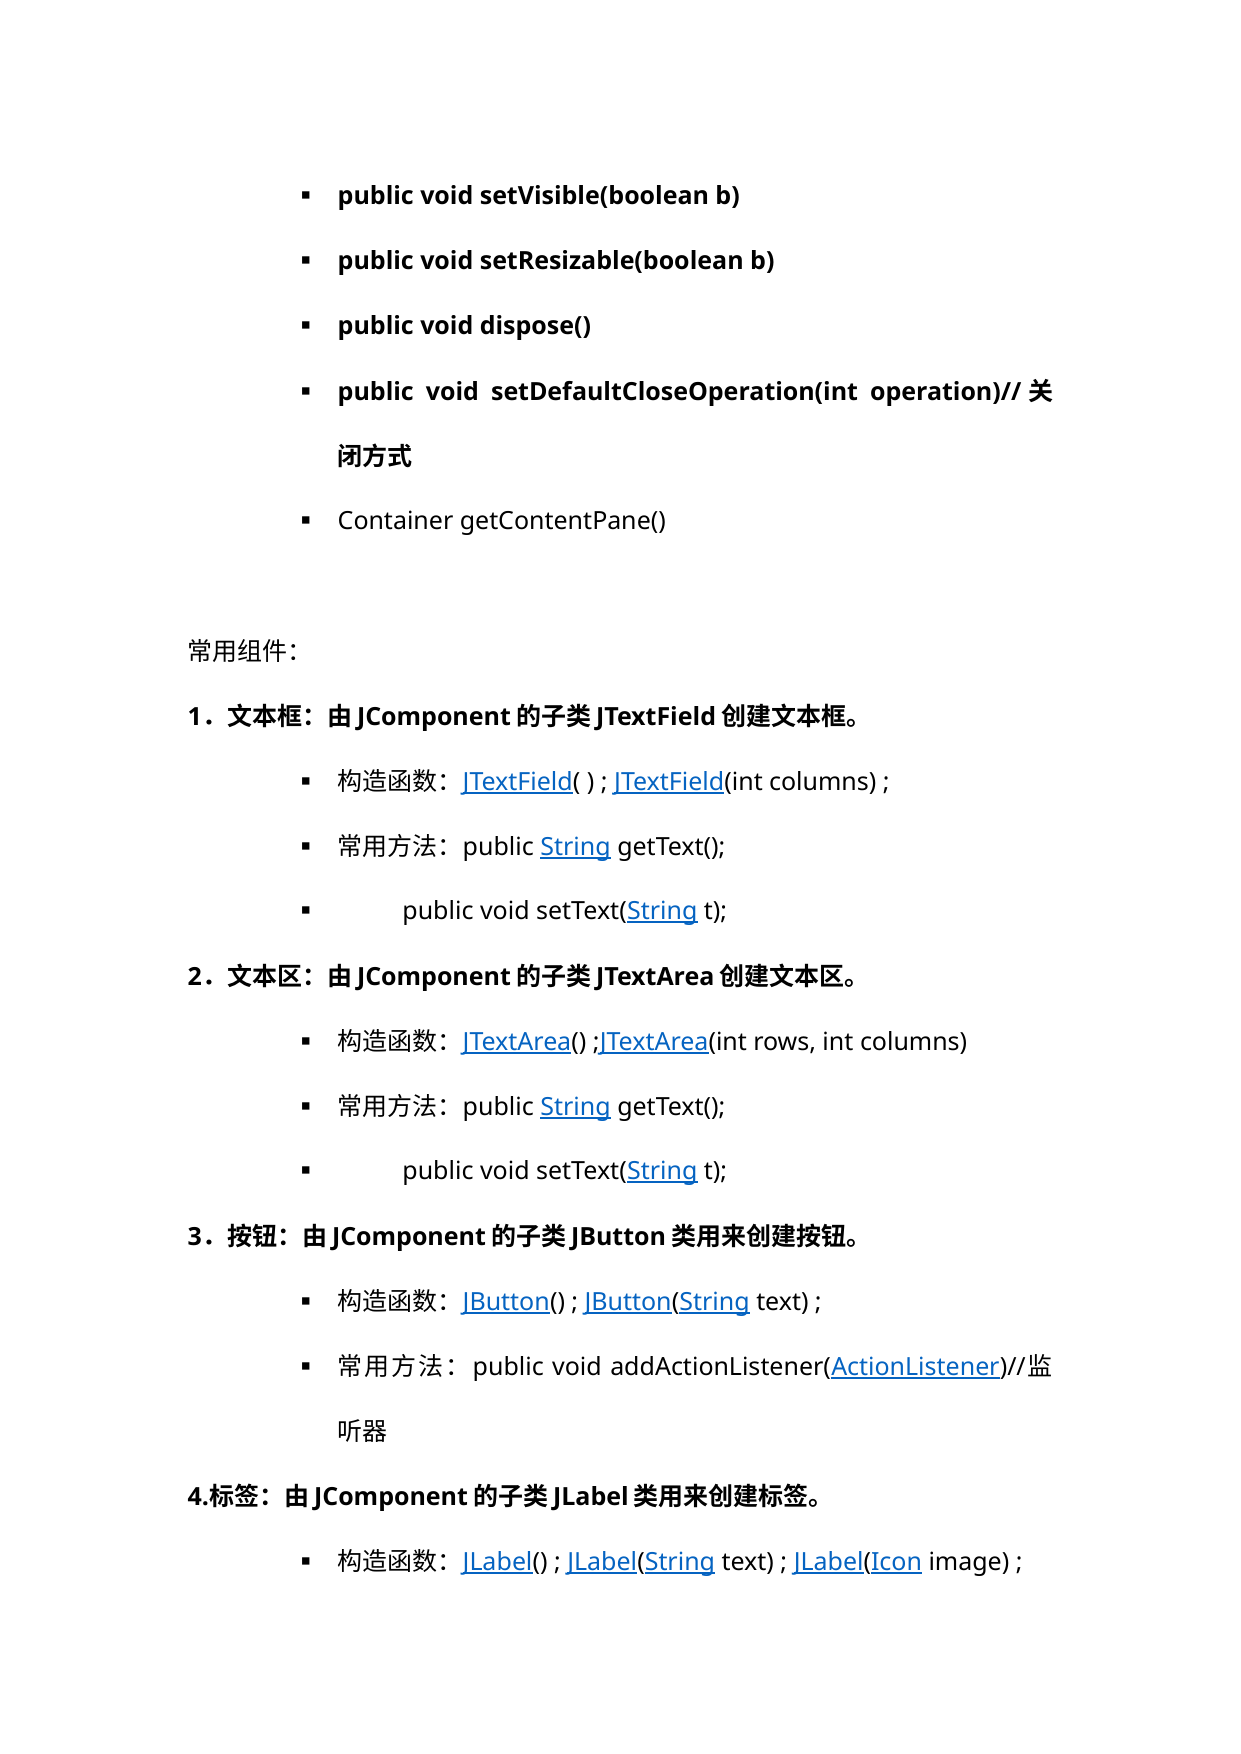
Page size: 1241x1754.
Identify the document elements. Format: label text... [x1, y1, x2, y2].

list 构造函数：JTextArea() ;JTextArea(int rows, int columns) [300, 1007, 1053, 1072]
text 1．文本框：由JComponent的子类JTextField创建文本框。 [187, 682, 1053, 747]
text 4.标签：由JComponent的子类JLabel类用来创建标签。 [187, 1462, 1053, 1527]
list public void setResizable(boolean b) [300, 227, 1053, 292]
list public void setDefaultCloseOperation(int operation)//关闭方式 [300, 357, 1053, 487]
list public void setVisible(boolean b) [300, 162, 1053, 227]
list public void dispose() [300, 292, 1053, 357]
text 常用组件： [187, 617, 1053, 682]
list 常用方法：public String getText(); [300, 1072, 1053, 1137]
list public void setText(String t); [300, 877, 1053, 942]
list 常用方法：public String getText(); [300, 812, 1053, 877]
list public void setText(String t); [300, 1137, 1053, 1202]
list 常用方法：public void addActionListener(ActionListener)//监听器 [300, 1332, 1053, 1462]
list Container getContentPane() [300, 487, 1053, 552]
text 3．按钮：由JComponent的子类JButton类用来创建按钮。 [187, 1202, 1053, 1267]
list 构造函数：JTextField( ) ; JTextField(int columns) ; [300, 747, 1053, 812]
list 构造函数：JLabel() ; JLabel(String text) ; JLabel(Icon image) ; [300, 1527, 1053, 1592]
text 2．文本区：由JComponent的子类JTextArea创建文本区。 [187, 942, 1053, 1007]
list 构造函数：JButton() ; JButton(String text) ; [300, 1267, 1053, 1332]
